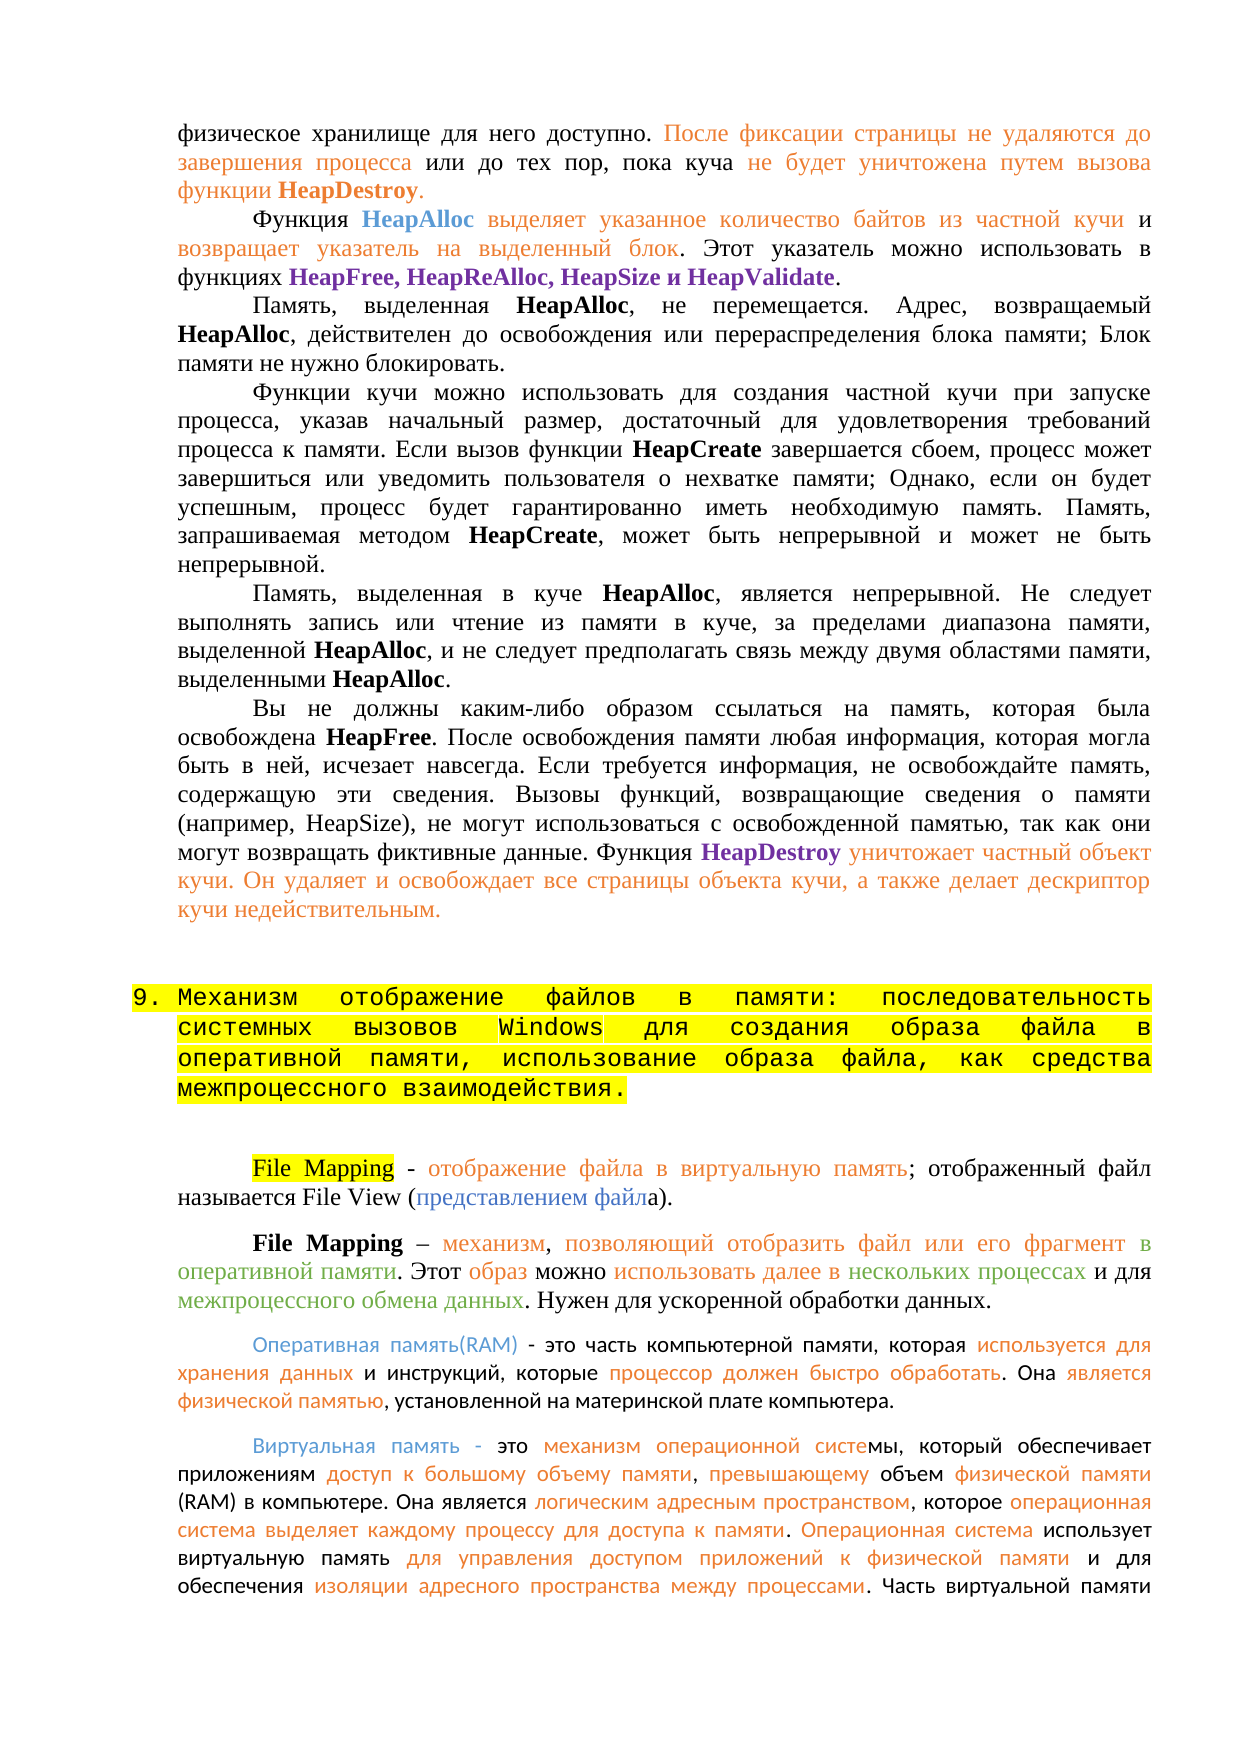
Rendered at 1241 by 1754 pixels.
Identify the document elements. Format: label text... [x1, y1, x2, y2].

text Функции кучи можно использовать для создания частной кучи при запуске процесса, указав начальный размер, достаточный для удовлетворения требований процесса к памяти. Если вызов функции HeapCreate завершается сбоем, процесс может завершиться или уведомить пользователя о нехватке памяти; Однако, если он будет успешным, процесс будет гарантированно иметь необходимую память. Память, запрашиваемая методом HeapCreate, может быть непрерывной и может не быть непрерывной. [177, 377, 1152, 578]
list Механизм отображение файлов в памяти: последовательность системных вызовов Windows для создания образа файла в оперативной памяти, использование образа файла, как средства межпроцессного взаимодействия. [177, 1073, 1152, 1104]
text Вы не должны каким-либо образом ссылаться на память, которая была освобождена HeapFree. После освобождения памяти любая информация, которая могла быть в ней, исчезает навсегда. Если требуется информация, не освобождайте память, содержащую эти сведения. Вызовы функций, возвращающие сведения о памяти (например, HeapSize), не могут использоваться с освобожденной памятью, так как они могут возвращать фиктивные данные. Функция HeapDestroy уничтожает частный объект кучи. Он удаляет и освобождает все страницы объекта кучи, а также делает дескриптор кучи недействительным. [177, 693, 1152, 923]
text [177, 118, 1152, 204]
text Память, выделенная в куче HeapAlloc, является непрерывной. Не следует выполнять запись или чтение из памяти в куче, за пределами диапазона памяти, выделенной HeapAlloc, и не следует предполагать связь между двумя областями памяти, выделенными HeapAlloc. [177, 578, 1152, 693]
text Память, выделенная HeapAlloc, не перемещается. Адрес, возвращаемый HeapAlloc, действителен до освобождения или перераспределения блока памяти; Блок памяти не нужно блокировать. [177, 291, 1152, 377]
text Функция HeapAlloc выделяет указанное количество байтов из частной кучи и возвращает указатель на выделенный блок. Этот указатель можно использовать в функциях HeapFree, HeapReAlloc, HeapSize и HeapValidate. [177, 204, 1152, 291]
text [177, 1431, 1152, 1599]
list Механизм отображение файлов в памяти: последовательность системных вызовов Windows для создания образа файла в оперативной памяти, использование образа файла, как средства межпроцессного взаимодействия. [177, 1012, 1152, 1045]
text Оперативная память(RAM) - это часть компьютерной памяти, которая используется для хранения данных и инструкций, которые процессор должен быстро обработать. Она является физической памятью, установленной на материнской плате компьютера. [177, 1331, 1152, 1414]
text File Mapping – механизм, позволяющий отобразить файл или его фрагмент в оперативной памяти. Этот образ можно использовать далее в нескольких процессах и для межпроцессного обмена данных. Нужен для ускоренной обработки данных. [177, 1228, 1152, 1314]
text File Mapping - отображение файла в виртуальную память; отображенный файл называется File View (представлением файла). [177, 1153, 1152, 1211]
